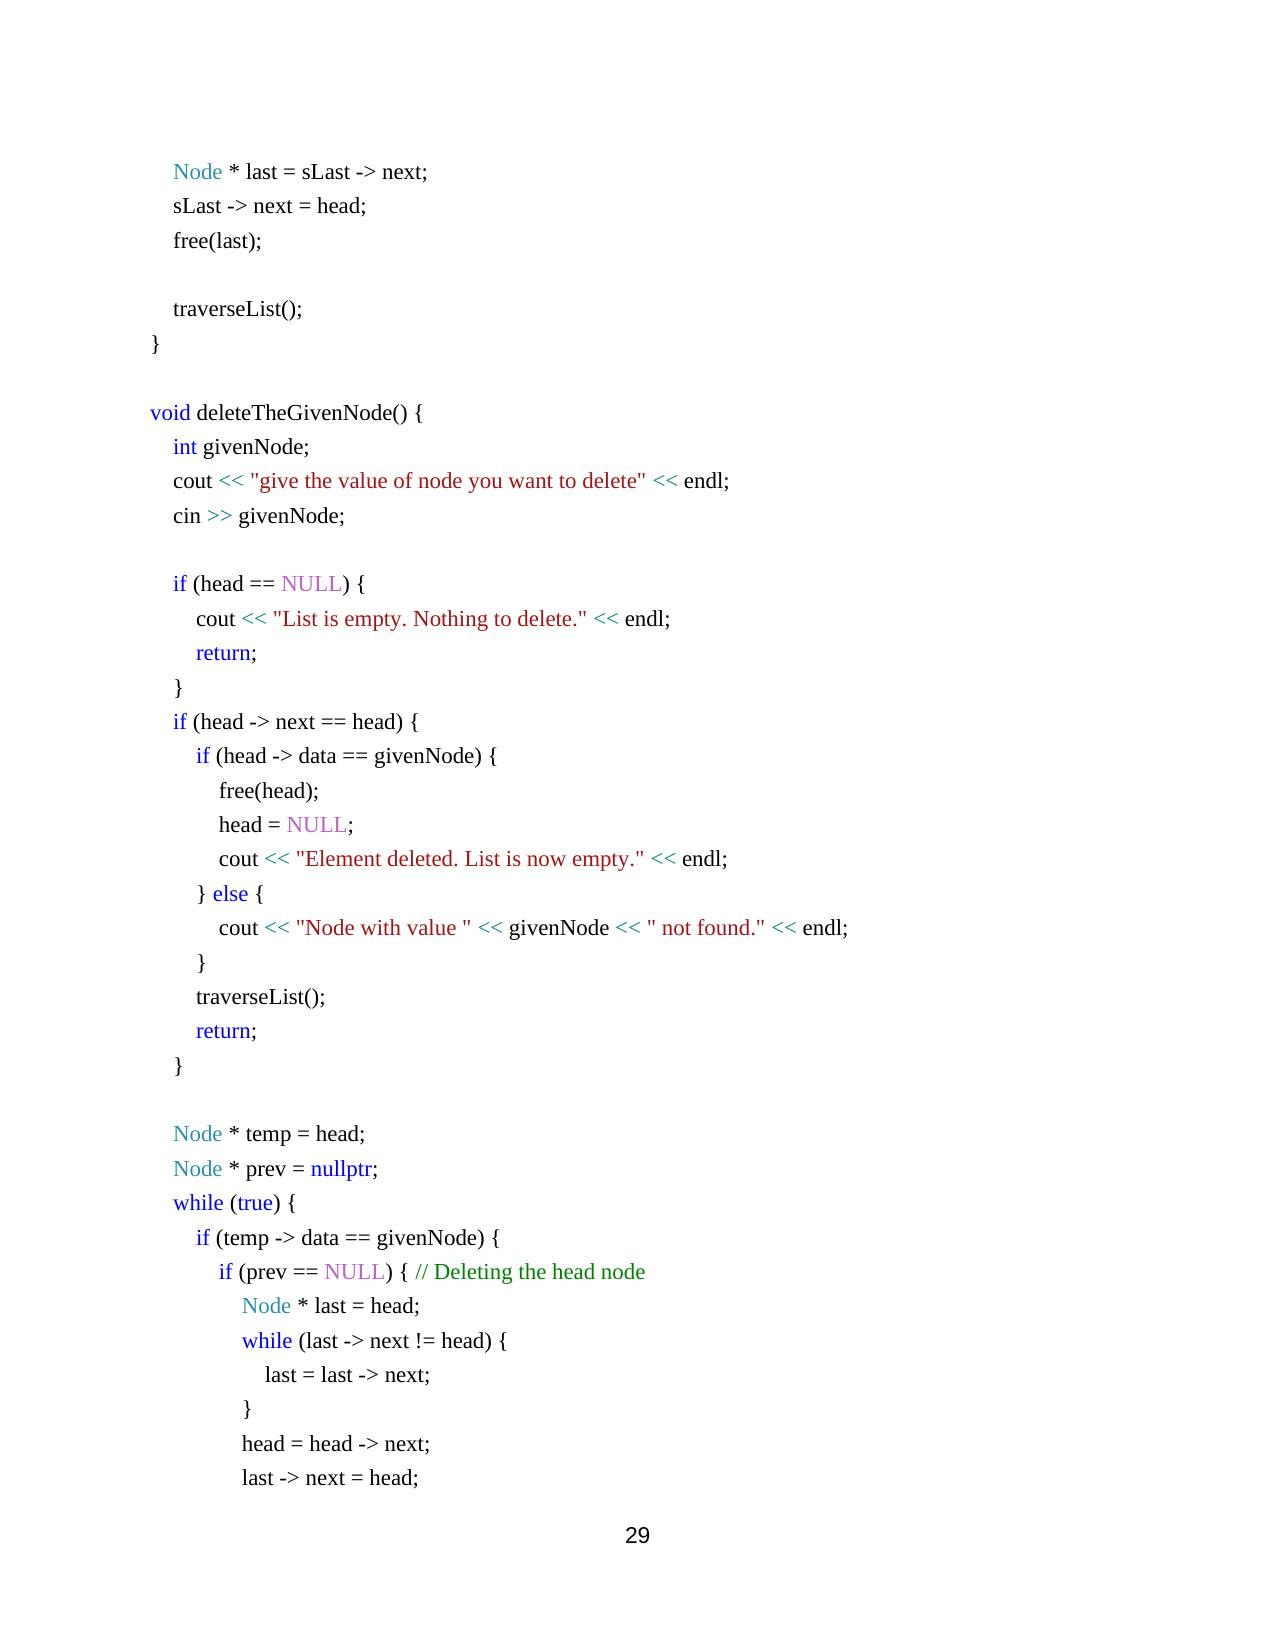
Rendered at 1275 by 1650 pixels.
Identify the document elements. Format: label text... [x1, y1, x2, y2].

text return; [150, 1009, 1125, 1044]
text sLast -> next = head; [150, 184, 1125, 219]
text cout << "Node with value " << givenNode << " not found." << endl; [150, 906, 1125, 941]
text if (head -> data == givenNode) { [150, 734, 1125, 769]
text Node * temp = head; [150, 1112, 1125, 1147]
text traverseList(); [150, 975, 1125, 1009]
text int givenNode; [150, 425, 1125, 459]
text } [150, 941, 1125, 975]
text last -> next = head; [150, 1456, 1125, 1491]
text while (true) { [150, 1181, 1125, 1216]
text if (prev == NULL) { // Deleting the head node [150, 1250, 1125, 1284]
text Node * prev = nullptr; [150, 1147, 1125, 1181]
text cout << "List is empty. Nothing to delete." << endl; [150, 597, 1125, 631]
text while (last -> next != head) { [150, 1319, 1125, 1353]
text } [150, 666, 1125, 700]
text if (head == NULL) { [150, 562, 1125, 597]
text cin >> givenNode; [150, 494, 1125, 528]
text void deleteTheGivenNode() { [150, 391, 1125, 425]
text } else { [150, 872, 1125, 906]
text } [150, 1387, 1125, 1422]
text cout << "give the value of node you want to delete" << endl; [150, 459, 1125, 494]
text head = NULL; [150, 803, 1125, 837]
text } [150, 1044, 1125, 1078]
text if (temp -> data == givenNode) { [150, 1216, 1125, 1250]
text Node * last = head; [150, 1284, 1125, 1319]
text cout << "Element deleted. List is now empty." << endl; [150, 837, 1125, 872]
text Node * last = sLast -> next; [150, 150, 1125, 184]
text return; [150, 631, 1125, 666]
text free(head); [150, 769, 1125, 803]
text } [150, 322, 1125, 356]
text last = last -> next; [150, 1353, 1125, 1387]
text traverseList(); [150, 287, 1125, 322]
text if (head -> next == head) { [150, 700, 1125, 734]
text free(last); [150, 219, 1125, 253]
text head = head -> next; [150, 1422, 1125, 1456]
